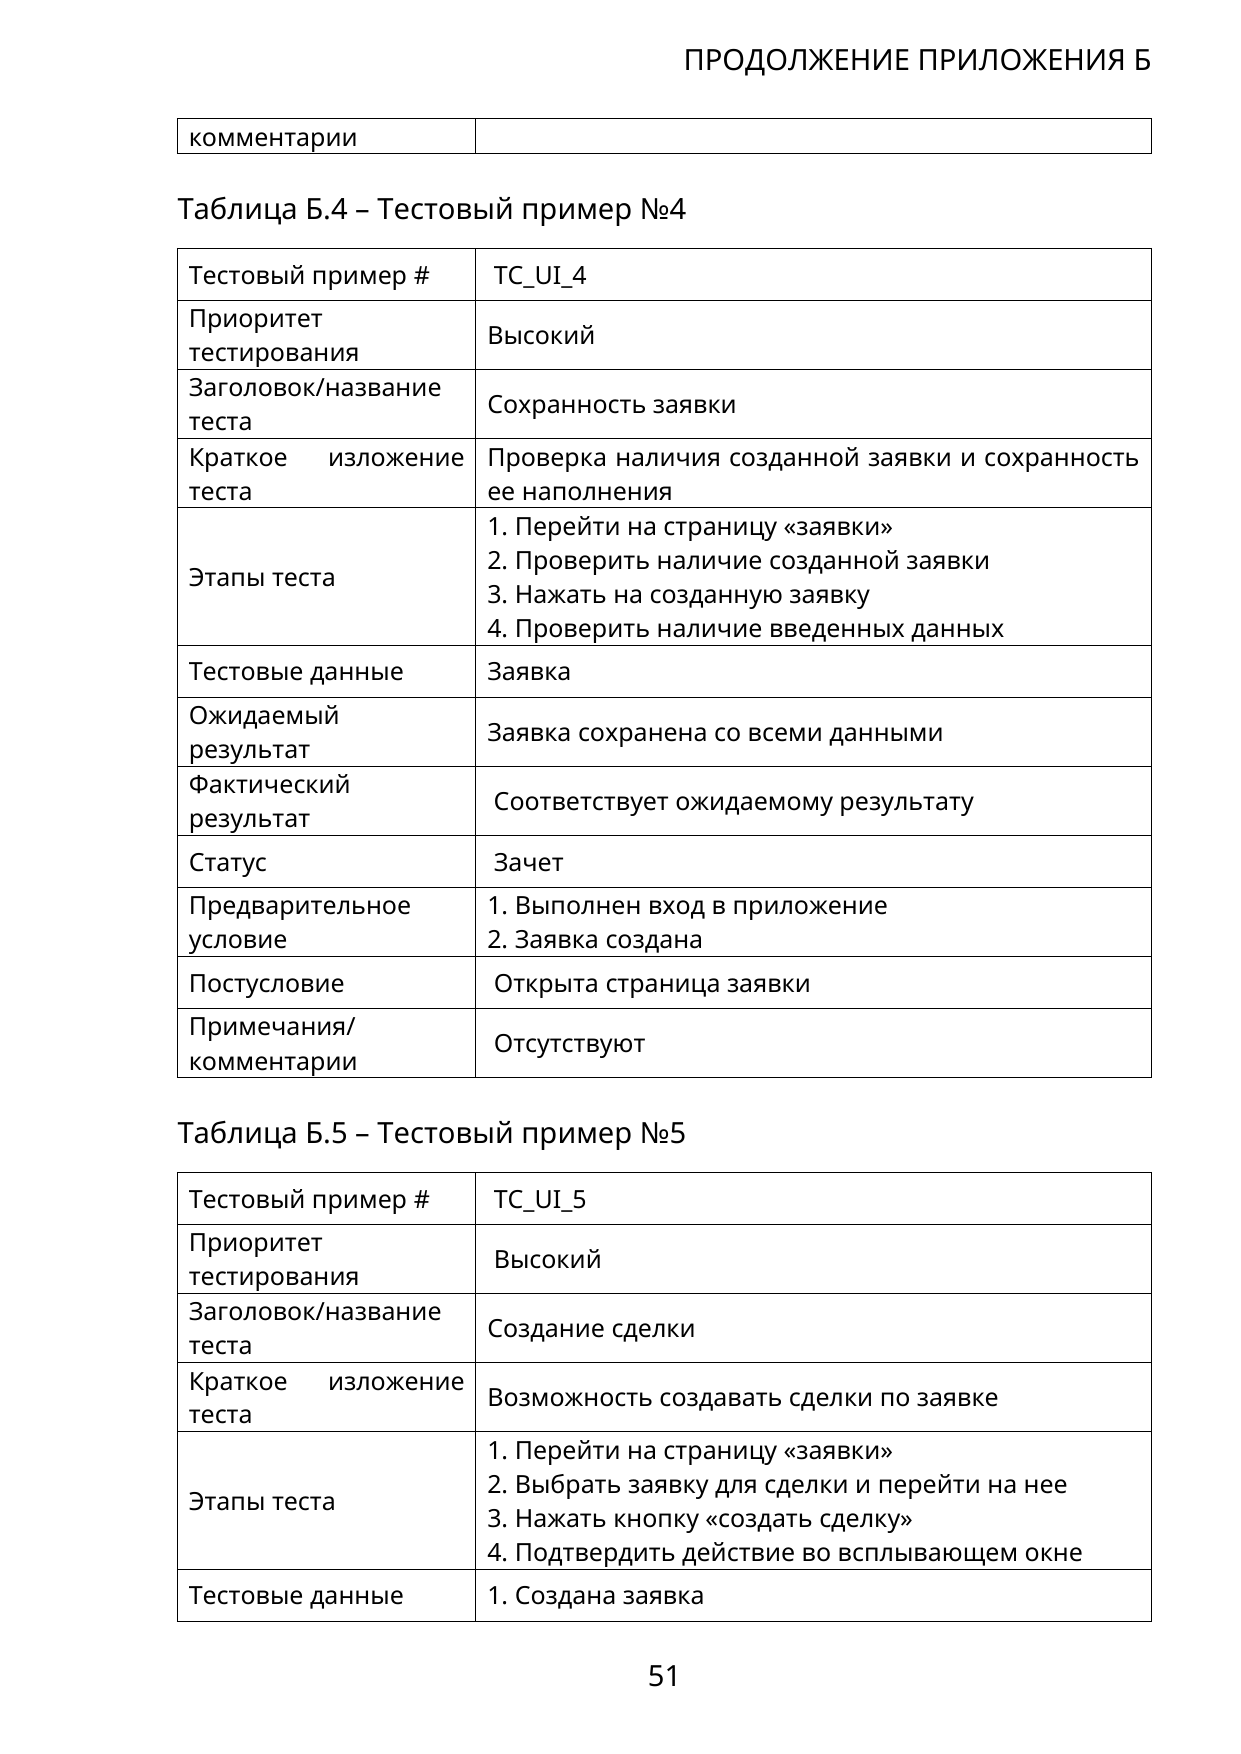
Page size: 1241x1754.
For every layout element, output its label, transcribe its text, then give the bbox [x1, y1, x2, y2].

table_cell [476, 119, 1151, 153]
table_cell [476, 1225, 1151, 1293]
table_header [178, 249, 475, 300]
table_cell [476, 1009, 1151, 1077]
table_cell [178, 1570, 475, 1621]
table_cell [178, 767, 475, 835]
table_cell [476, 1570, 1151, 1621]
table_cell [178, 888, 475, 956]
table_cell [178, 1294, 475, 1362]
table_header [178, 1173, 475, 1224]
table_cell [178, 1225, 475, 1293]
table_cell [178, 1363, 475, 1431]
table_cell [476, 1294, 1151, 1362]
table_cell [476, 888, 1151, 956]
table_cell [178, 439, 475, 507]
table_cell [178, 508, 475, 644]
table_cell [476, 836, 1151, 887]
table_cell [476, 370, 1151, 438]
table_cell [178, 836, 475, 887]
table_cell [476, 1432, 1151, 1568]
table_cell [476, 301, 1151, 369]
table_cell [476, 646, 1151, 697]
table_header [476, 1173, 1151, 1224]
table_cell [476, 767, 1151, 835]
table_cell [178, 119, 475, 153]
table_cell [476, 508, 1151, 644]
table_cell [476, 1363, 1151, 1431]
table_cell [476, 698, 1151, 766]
text Таблица Б.5 – Тестовый пример №5 [177, 1112, 1152, 1152]
text Таблица Б.4 – Тестовый пример №4 [177, 188, 1152, 228]
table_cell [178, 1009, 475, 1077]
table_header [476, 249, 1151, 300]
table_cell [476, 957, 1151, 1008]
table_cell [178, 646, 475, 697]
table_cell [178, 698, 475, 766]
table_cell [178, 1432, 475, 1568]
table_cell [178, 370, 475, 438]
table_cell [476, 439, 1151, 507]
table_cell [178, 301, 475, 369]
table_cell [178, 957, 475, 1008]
